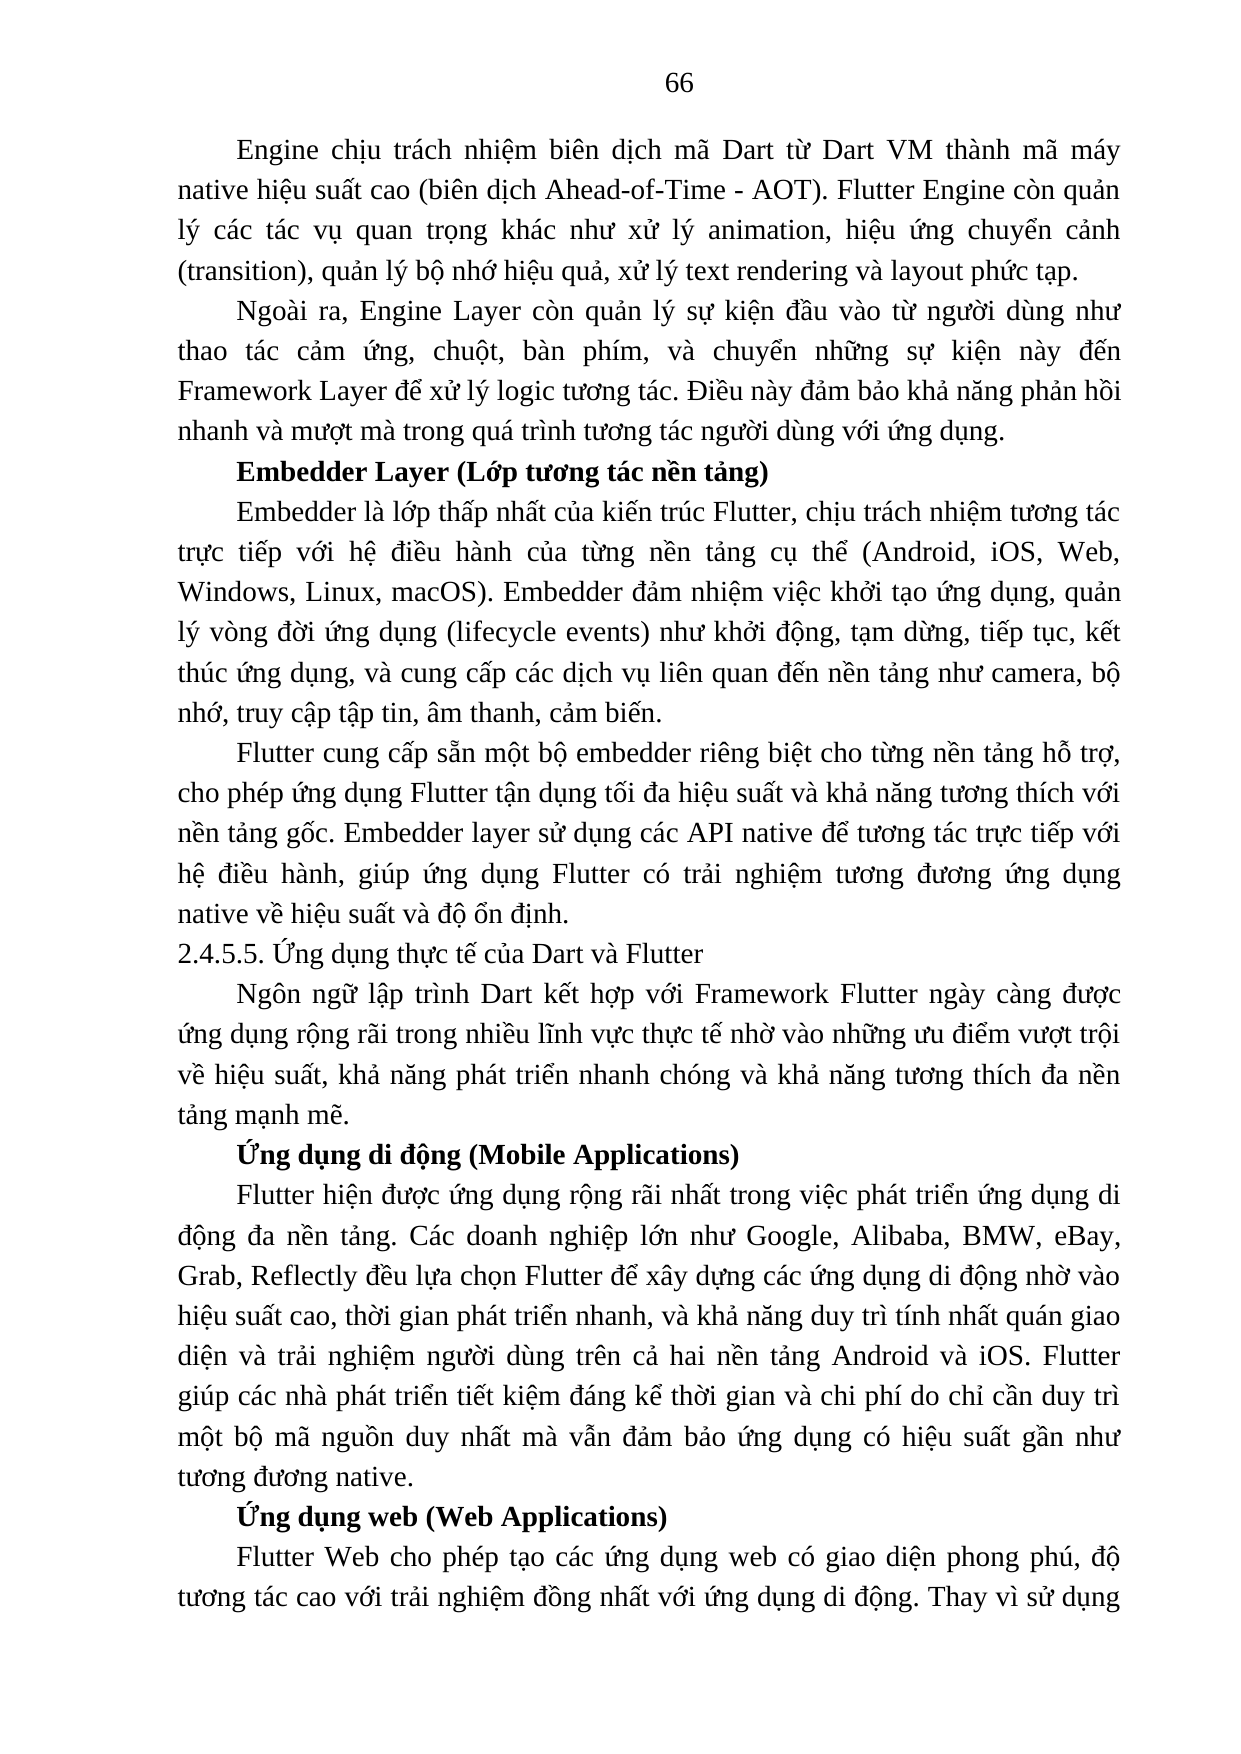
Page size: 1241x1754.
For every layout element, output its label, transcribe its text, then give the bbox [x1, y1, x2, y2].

text Flutter hiện được ứng dụng rộng rãi nhất trong việc phát triển ứng dụng di động đa nền tảng. Các doanh nghiệp lớn như Google, Alibaba, BMW, eBay, Grab, Reflectly đều lựa chọn Flutter để xây dựng các ứng dụng di động nhờ vào hiệu suất cao, thời gian phát triển nhanh, và khả năng duy trì tính nhất quán giao diện và trải nghiệm người dùng trên cả hai nền tảng Android và iOS. Flutter giúp các nhà phát triển tiết kiệm đáng kể thời gian và chi phí do chỉ cần duy trì một bộ mã nguồn duy nhất mà vẫn đảm bảo ứng dụng có hiệu suất gần như tương đương native. [177, 1177, 1122, 1492]
text Engine chịu trách nhiệm biên dịch mã Dart từ Dart VM thành mã máy native hiệu suất cao (biên dịch Ahead-of-Time - AOT). Flutter Engine còn quản lý các tác vụ quan trọng khác như xử lý animation, hiệu ứng chuyển cảnh (transition), quản lý bộ nhớ hiệu quả, xử lý text rendering và layout phức tạp. [177, 132, 1122, 286]
text Ngoài ra, Engine Layer còn quản lý sự kiện đầu vào từ người dùng như thao tác cảm ứng, chuột, bàn phím, và chuyển những sự kiện này đến Framework Layer để xử lý logic tương tác. Điều này đảm bảo khả năng phản hồi nhanh và mượt mà trong quá trình tương tác người dùng với ứng dụng. [177, 293, 1122, 447]
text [177, 1539, 1122, 1613]
subtitle 2.4.5.5. Ứng dụng thực tế của Dart và Flutter [177, 936, 1122, 970]
text Flutter cung cấp sẵn một bộ embedder riêng biệt cho từng nền tảng hỗ trợ, cho phép ứng dụng Flutter tận dụng tối đa hiệu suất và khả năng tương thích với nền tảng gốc. Embedder layer sử dụng các API native để tương tác trực tiếp với hệ điều hành, giúp ứng dụng Flutter có trải nghiệm tương đương ứng dụng native về hiệu suất và độ ổn định. [177, 735, 1122, 929]
text Ứng dụng di động (Mobile Applications) [177, 1137, 1122, 1171]
text Ngôn ngữ lập trình Dart kết hợp với Framework Flutter ngày càng được ứng dụng rộng rãi trong nhiều lĩnh vực thực tế nhờ vào những ưu điểm vượt trội về hiệu suất, khả năng phát triển nhanh chóng và khả năng tương thích đa nền tảng mạnh mẽ. [177, 976, 1122, 1131]
text Ứng dụng web (Web Applications) [177, 1499, 1122, 1533]
text Embedder là lớp thấp nhất của kiến trúc Flutter, chịu trách nhiệm tương tác trực tiếp với hệ điều hành của từng nền tảng cụ thể (Android, iOS, Web, Windows, Linux, macOS). Embedder đảm nhiệm việc khởi tạo ứng dụng, quản lý vòng đời ứng dụng (lifecycle events) như khởi động, tạm dừng, tiếp tục, kết thúc ứng dụng, và cung cấp các dịch vụ liên quan đến nền tảng như camera, bộ nhớ, truy cập tập tin, âm thanh, cảm biến. [177, 494, 1122, 728]
text Embedder Layer (Lớp tương tác nền tảng) [177, 454, 1122, 487]
